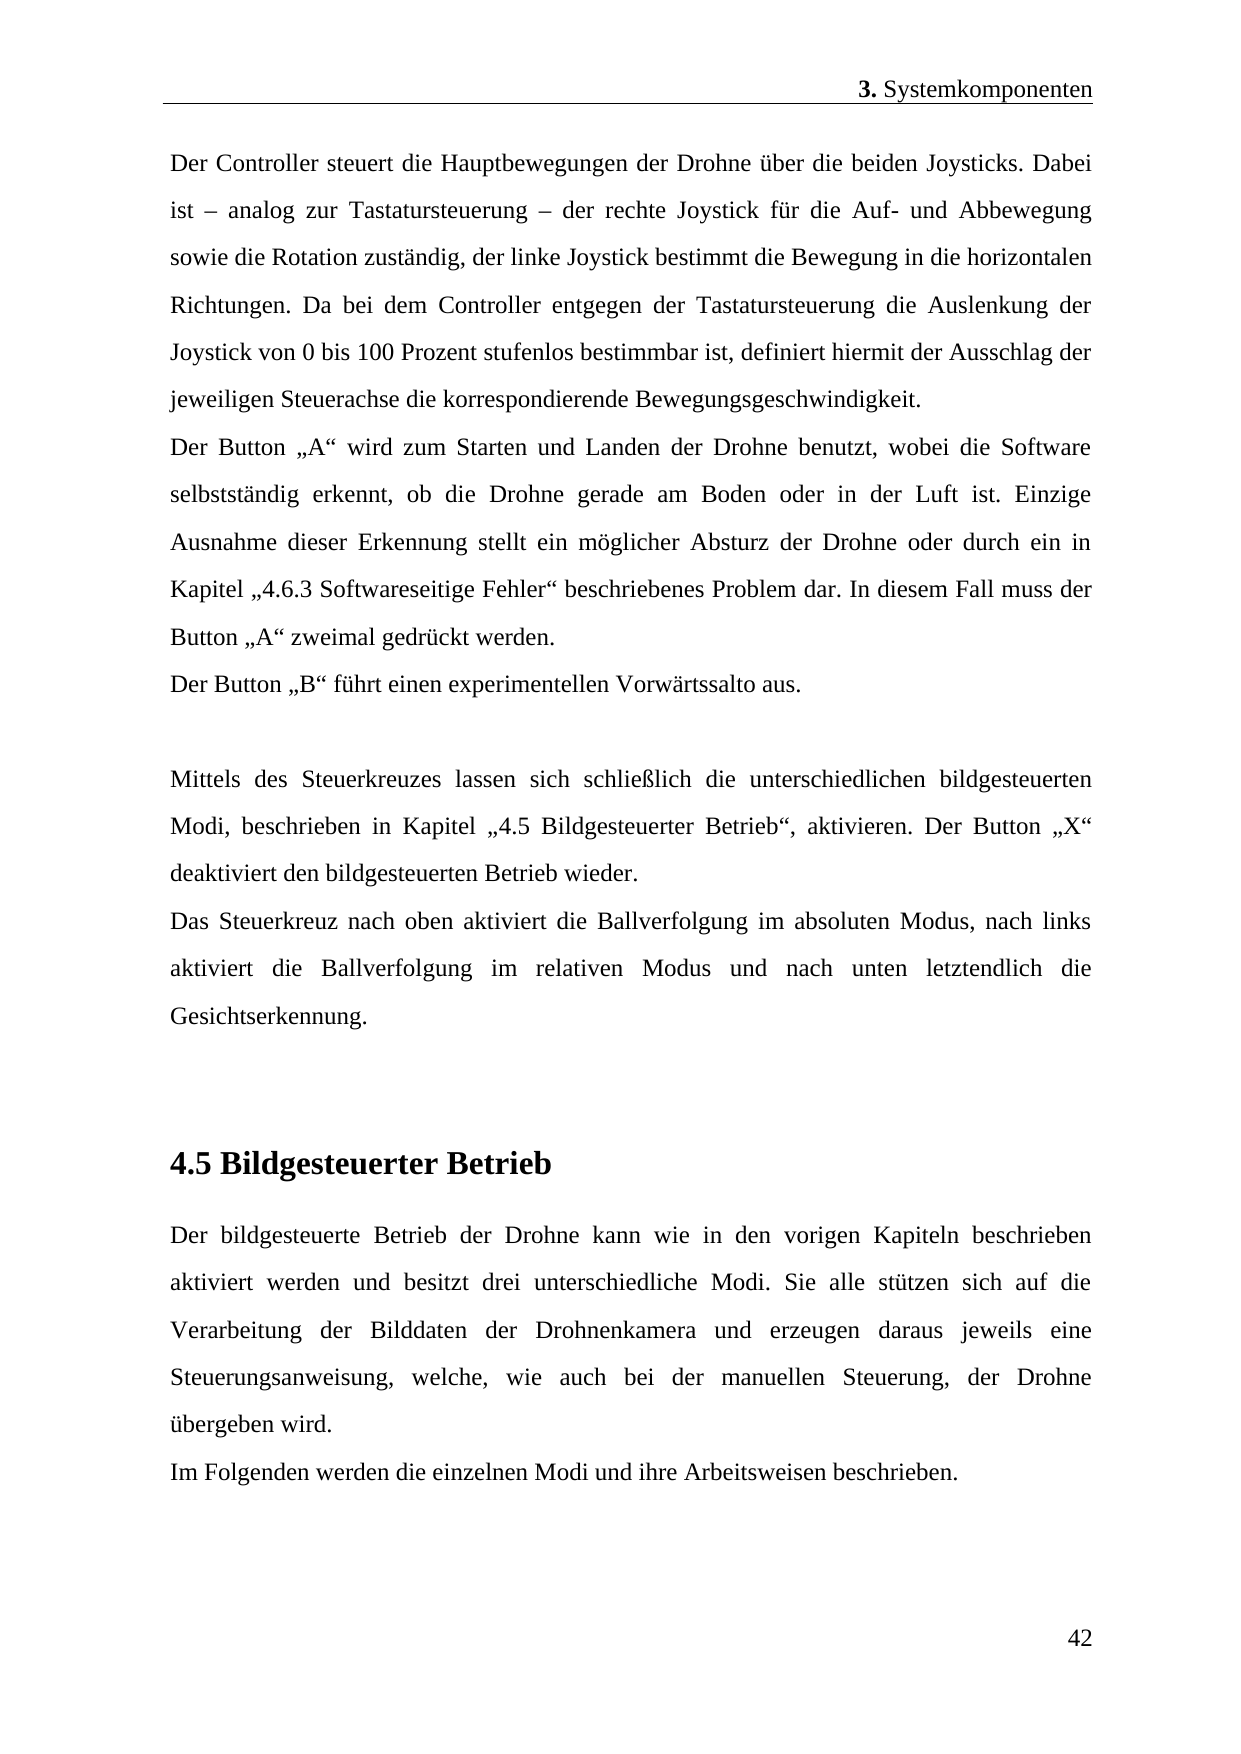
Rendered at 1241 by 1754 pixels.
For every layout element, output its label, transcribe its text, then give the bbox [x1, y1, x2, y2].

text Der bildgesteuerte Betrieb der Drohne kann wie in den vorigen Kapiteln beschrieben aktiviert werden und besitzt drei unterschiedliche Modi. Sie alle stützen sich auf die Verarbeitung der Bilddaten der Drohnenkamera und erzeugen daraus jeweils eine Steuerungsanweisung, welche, wie auch bei der manuellen Steuerung, der Drohne übergeben wird. [170, 1220, 1093, 1438]
text Der Button „B“ führt einen experimentellen Vorwärtssalto aus. [170, 669, 1093, 698]
text Der Controller steuert die Hauptbewegungen der Drohne über die beiden Joysticks. Dabei ist – analog zur Tastatursteuerung – der rechte Joystick für die Auf- und Abbewegung sowie die Rotation zuständig, der linke Joystick bestimmt die Bewegung in die horizontalen Richtungen. Da bei dem Controller entgegen der Tastatursteuerung die Auslenkung der Joystick von 0 bis 100 Prozent stufenlos bestimmbar ist, definiert hiermit der Ausschlag der jeweiligen Steuerachse die korrespondierende Bewegungsgeschwindigkeit. [170, 148, 1093, 413]
text Das Steuerkreuz nach oben aktiviert die Ballverfolgung im absoluten Modus, nach links aktiviert die Ballverfolgung im relativen Modus und nach unten letztendlich die Gesichtserkennung. [170, 906, 1093, 1029]
text Der Button „A“ wird zum Starten und Landen der Drohne benutzt, wobei die Software selbstständig erkennt, ob die Drohne gerade am Boden oder in der Luft ist. Einzige Ausnahme dieser Erkennung stellt ein möglicher Absturz der Drohne oder durch ein in Kapitel „4.6.3 Softwareseitige Fehler“ beschriebenes Problem dar. In diesem Fall muss der Button „A“ zweimal gedrückt werden. [170, 432, 1093, 650]
text Mittels des Steuerkreuzes lassen sich schließlich die unterschiedlichen bildgesteuerten Modi, beschrieben in Kapitel „4.5 Bildgesteuerter Betrieb“, aktivieren. Der Button „X“ deaktiviert den bildgesteuerten Betrieb wieder. [170, 764, 1093, 887]
text Im Folgenden werden die einzelnen Modi und ihre Arbeitsweisen beschrieben. [170, 1457, 1093, 1486]
subtitle 4.5 Bildgesteuerter Betrieb [170, 1143, 1093, 1182]
